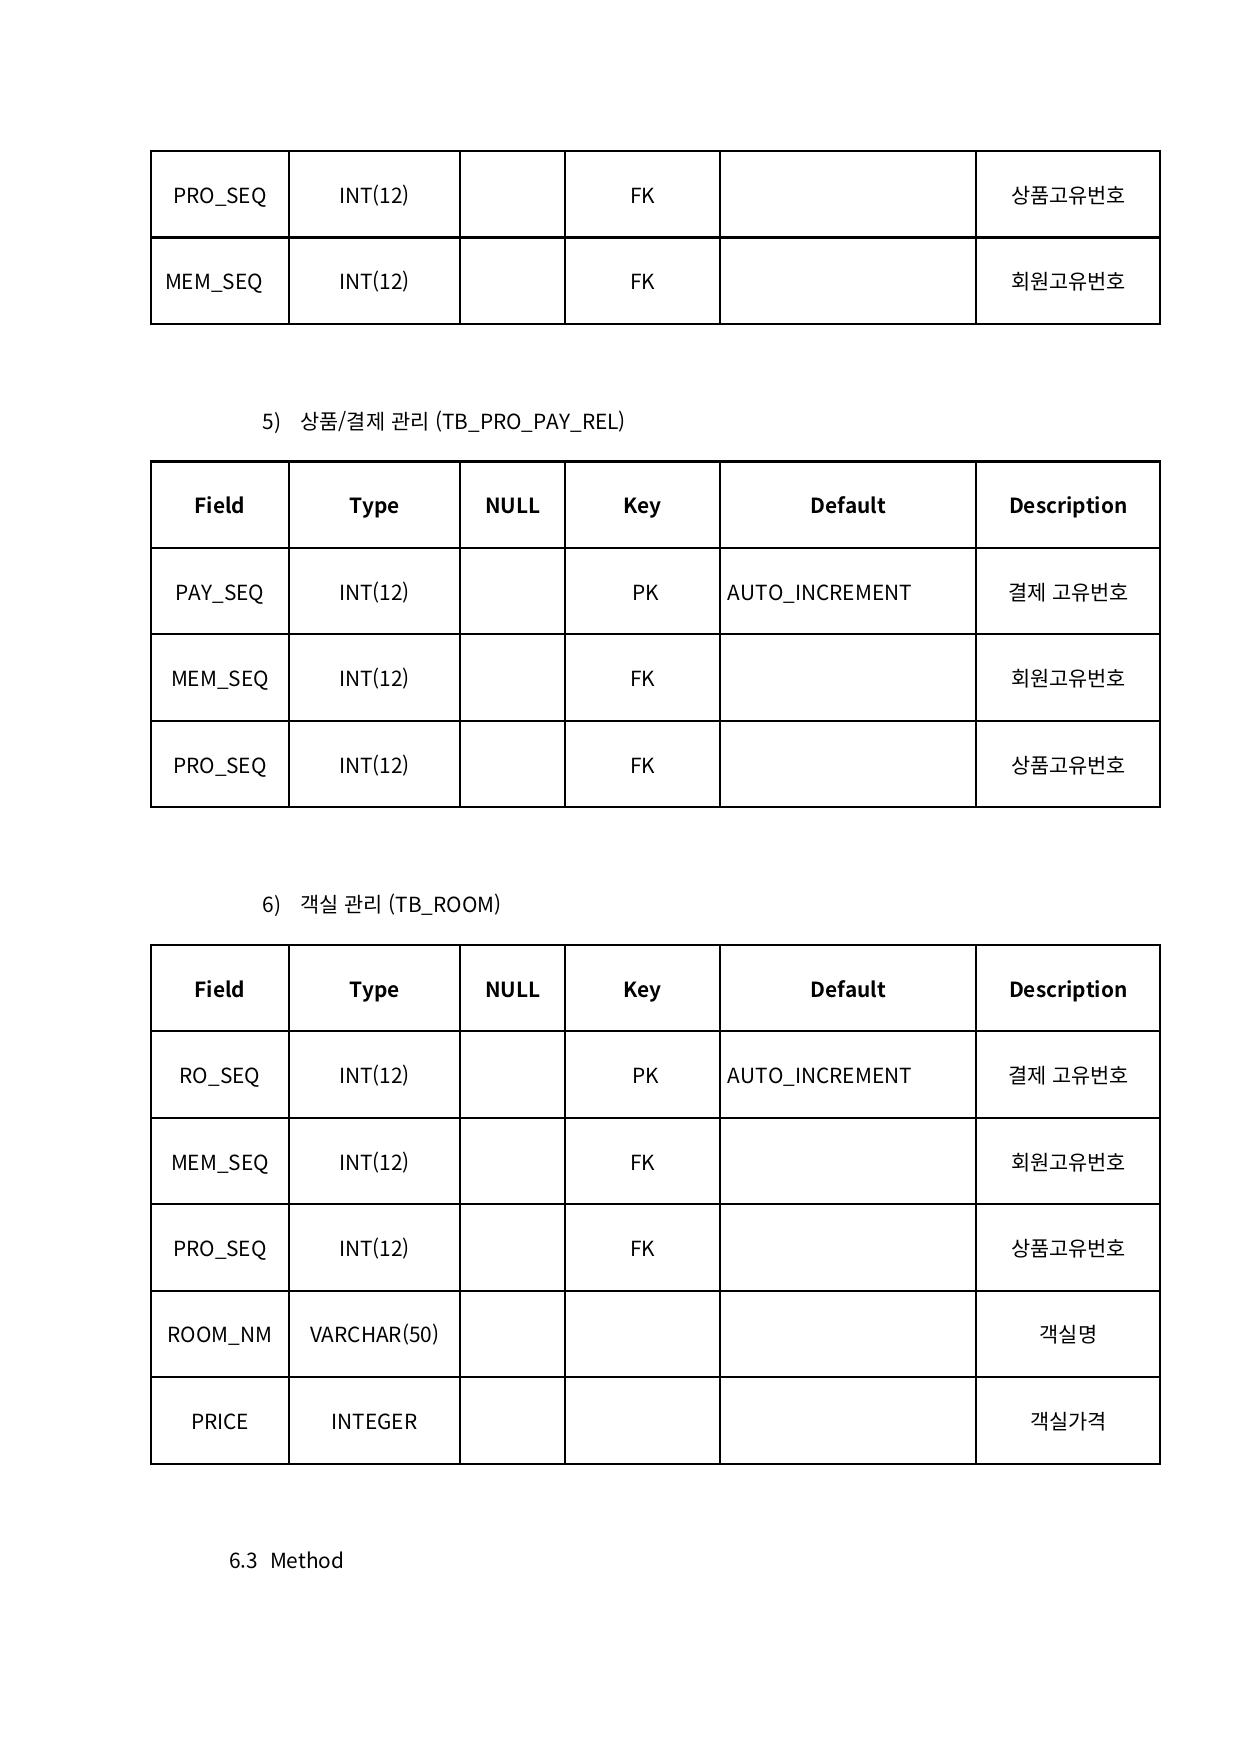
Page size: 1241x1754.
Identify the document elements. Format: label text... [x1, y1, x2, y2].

table_cell FK [566, 635, 719, 720]
table_cell [721, 722, 975, 806]
table_cell MEM_SEQ [152, 1119, 288, 1203]
table_cell [461, 239, 564, 323]
table_cell INT(12) [290, 1205, 459, 1289]
table_cell MEM_SEQ [152, 239, 288, 323]
text 6.3 Method [229, 1545, 1090, 1575]
table_header Type [290, 946, 459, 1030]
table_cell 상품고유번호 [977, 722, 1159, 806]
table_cell 상품고유번호 [977, 1205, 1159, 1289]
table_cell [461, 1205, 564, 1289]
table_cell 객실명 [977, 1292, 1159, 1376]
table_cell [461, 1119, 564, 1203]
table_cell 회원고유번호 [977, 239, 1159, 323]
table_cell PRO_SEQ [152, 1205, 288, 1289]
table_cell VARCHAR(50) [290, 1292, 459, 1376]
list 객실 관리 (TB_ROOM) [262, 888, 1090, 919]
table_cell FK [566, 239, 719, 323]
table_cell 결제 고유번호 [977, 549, 1159, 633]
table_cell [721, 1292, 975, 1376]
table_cell MEM_SEQ [152, 635, 288, 720]
table_cell [721, 1378, 975, 1462]
table_cell PK [566, 1032, 719, 1117]
table_cell [566, 1378, 719, 1462]
table_cell RO_SEQ [152, 1032, 288, 1117]
table_cell FK [566, 1205, 719, 1289]
table_header Default [721, 946, 975, 1030]
table_cell INT(12) [290, 722, 459, 806]
table_cell INT(12) [290, 1032, 459, 1117]
table_cell INT(12) [290, 152, 459, 236]
table_cell INT(12) [290, 1119, 459, 1203]
table_cell AUTO_INCREMENT [721, 549, 975, 633]
table_header Default [721, 463, 975, 547]
table_cell [461, 152, 564, 236]
list 상품/결제 관리 (TB_PRO_PAY_REL) [262, 405, 1090, 435]
table_cell [721, 1205, 975, 1289]
table_cell 회원고유번호 [977, 1119, 1159, 1203]
table_cell FK [566, 722, 719, 806]
table_cell [461, 1032, 564, 1117]
table_cell PRO_SEQ [152, 722, 288, 806]
table_header Key [566, 946, 719, 1030]
table_cell [721, 152, 975, 236]
table_cell [461, 549, 564, 633]
table_cell 객실가격 [977, 1378, 1159, 1462]
table_cell INT(12) [290, 635, 459, 720]
table_cell [721, 1119, 975, 1203]
table_cell [721, 635, 975, 720]
table_cell [461, 1292, 564, 1376]
table_cell [461, 722, 564, 806]
table_cell INT(12) [290, 239, 459, 323]
table_cell 상품고유번호 [977, 152, 1159, 236]
table_header NULL [461, 463, 564, 547]
table_cell [461, 635, 564, 720]
table_cell FK [566, 152, 719, 236]
table_header Field [152, 946, 288, 1030]
table_cell INTEGER [290, 1378, 459, 1462]
table_cell PAY_SEQ [152, 549, 288, 633]
table_cell 회원고유번호 [977, 635, 1159, 720]
table_cell AUTO_INCREMENT [721, 1032, 975, 1117]
table_header Key [566, 463, 719, 547]
table_cell PRICE [152, 1378, 288, 1462]
table_cell [566, 1292, 719, 1376]
table_cell FK [566, 1119, 719, 1203]
table_cell [721, 239, 975, 323]
table_header Description [977, 463, 1159, 547]
table_cell PK [566, 549, 719, 633]
table_header Type [290, 463, 459, 547]
table_cell ROOM_NM [152, 1292, 288, 1376]
table_header NULL [461, 946, 564, 1030]
table_cell 결제 고유번호 [977, 1032, 1159, 1117]
table_cell INT(12) [290, 549, 459, 633]
table_cell [461, 1378, 564, 1462]
table_header Field [152, 463, 288, 547]
table_cell PRO_SEQ [152, 152, 288, 236]
table_header Description [977, 946, 1159, 1030]
